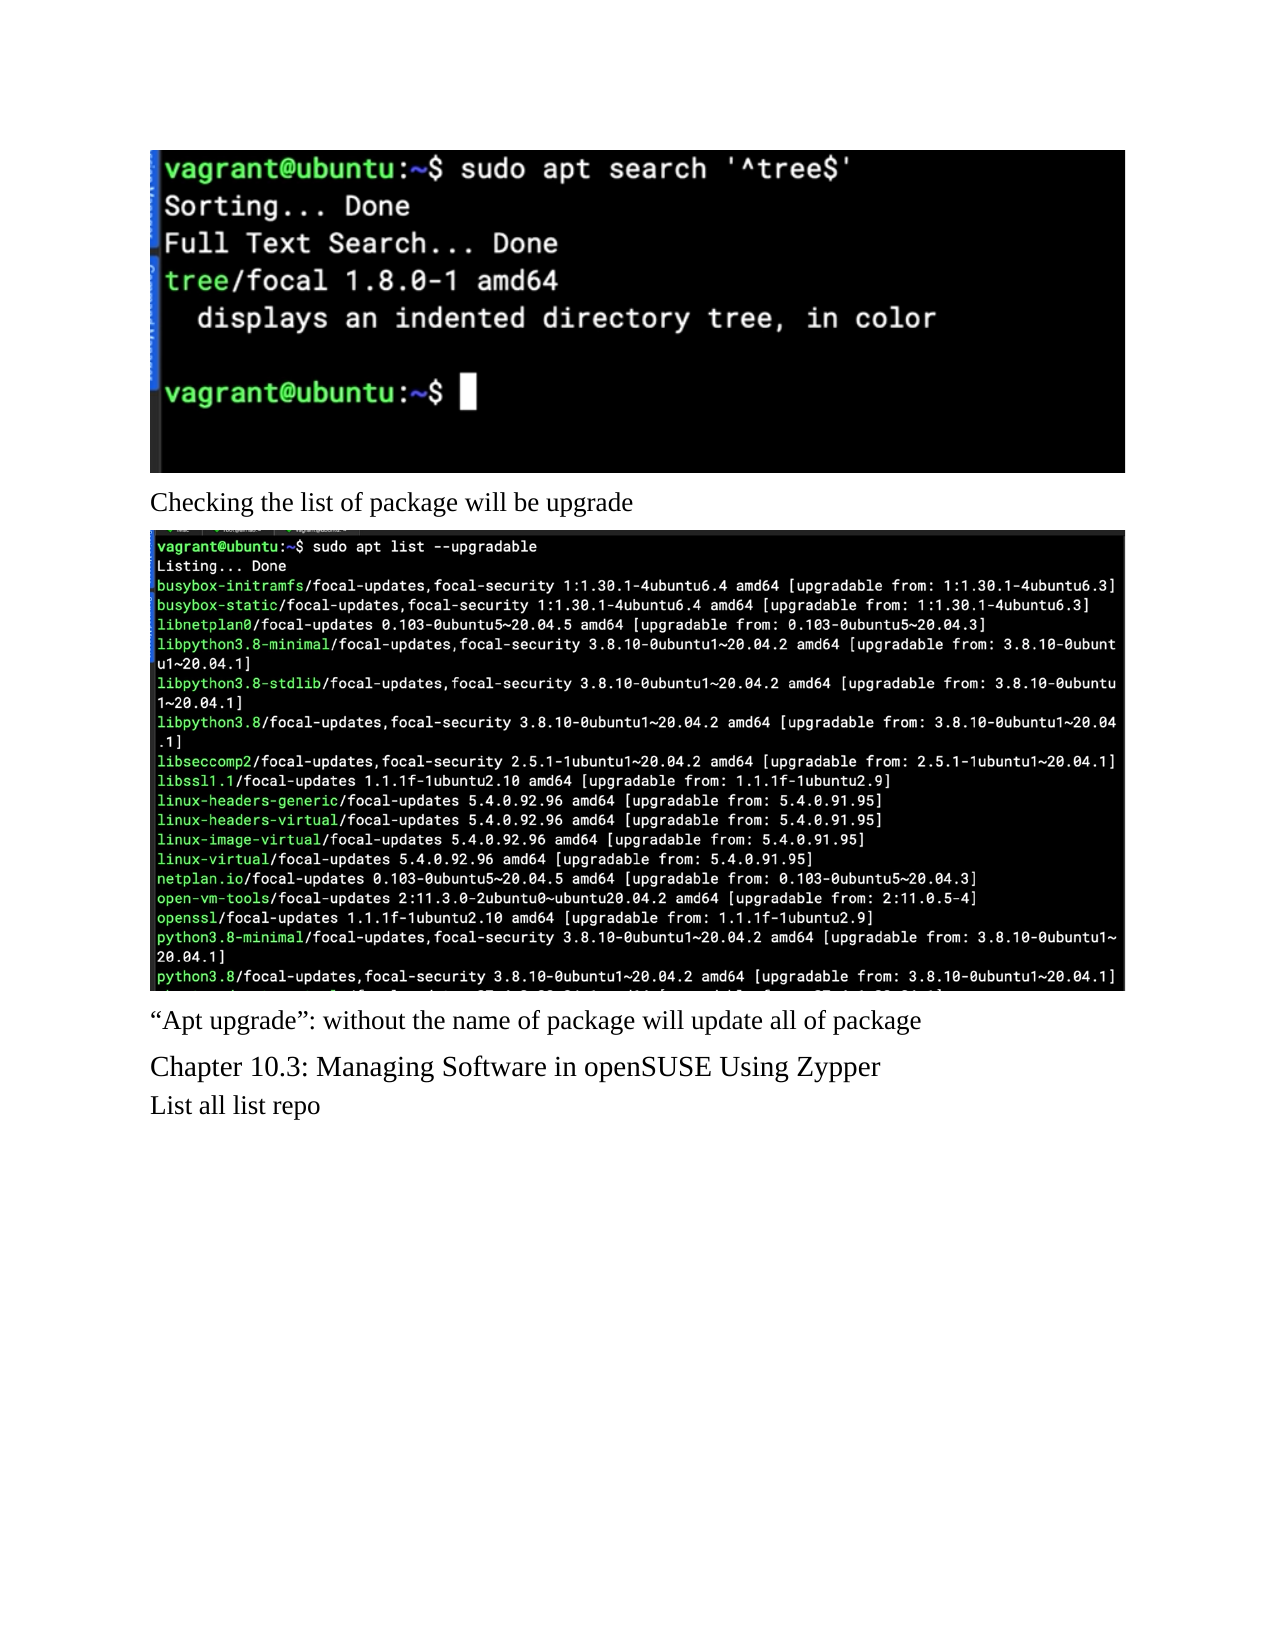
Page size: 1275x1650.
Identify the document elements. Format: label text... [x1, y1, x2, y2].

text List all list repo [150, 1089, 1125, 1121]
picture [150, 530, 1125, 991]
picture [150, 150, 1125, 473]
text Checking the list of package will be upgrade [150, 486, 1125, 517]
subtitle Chapter 10.3: Managing Software in openSUSE Using Zypper [150, 1049, 1125, 1083]
text “Apt upgrade”: without the name of package will update all of package [150, 1004, 1125, 1036]
